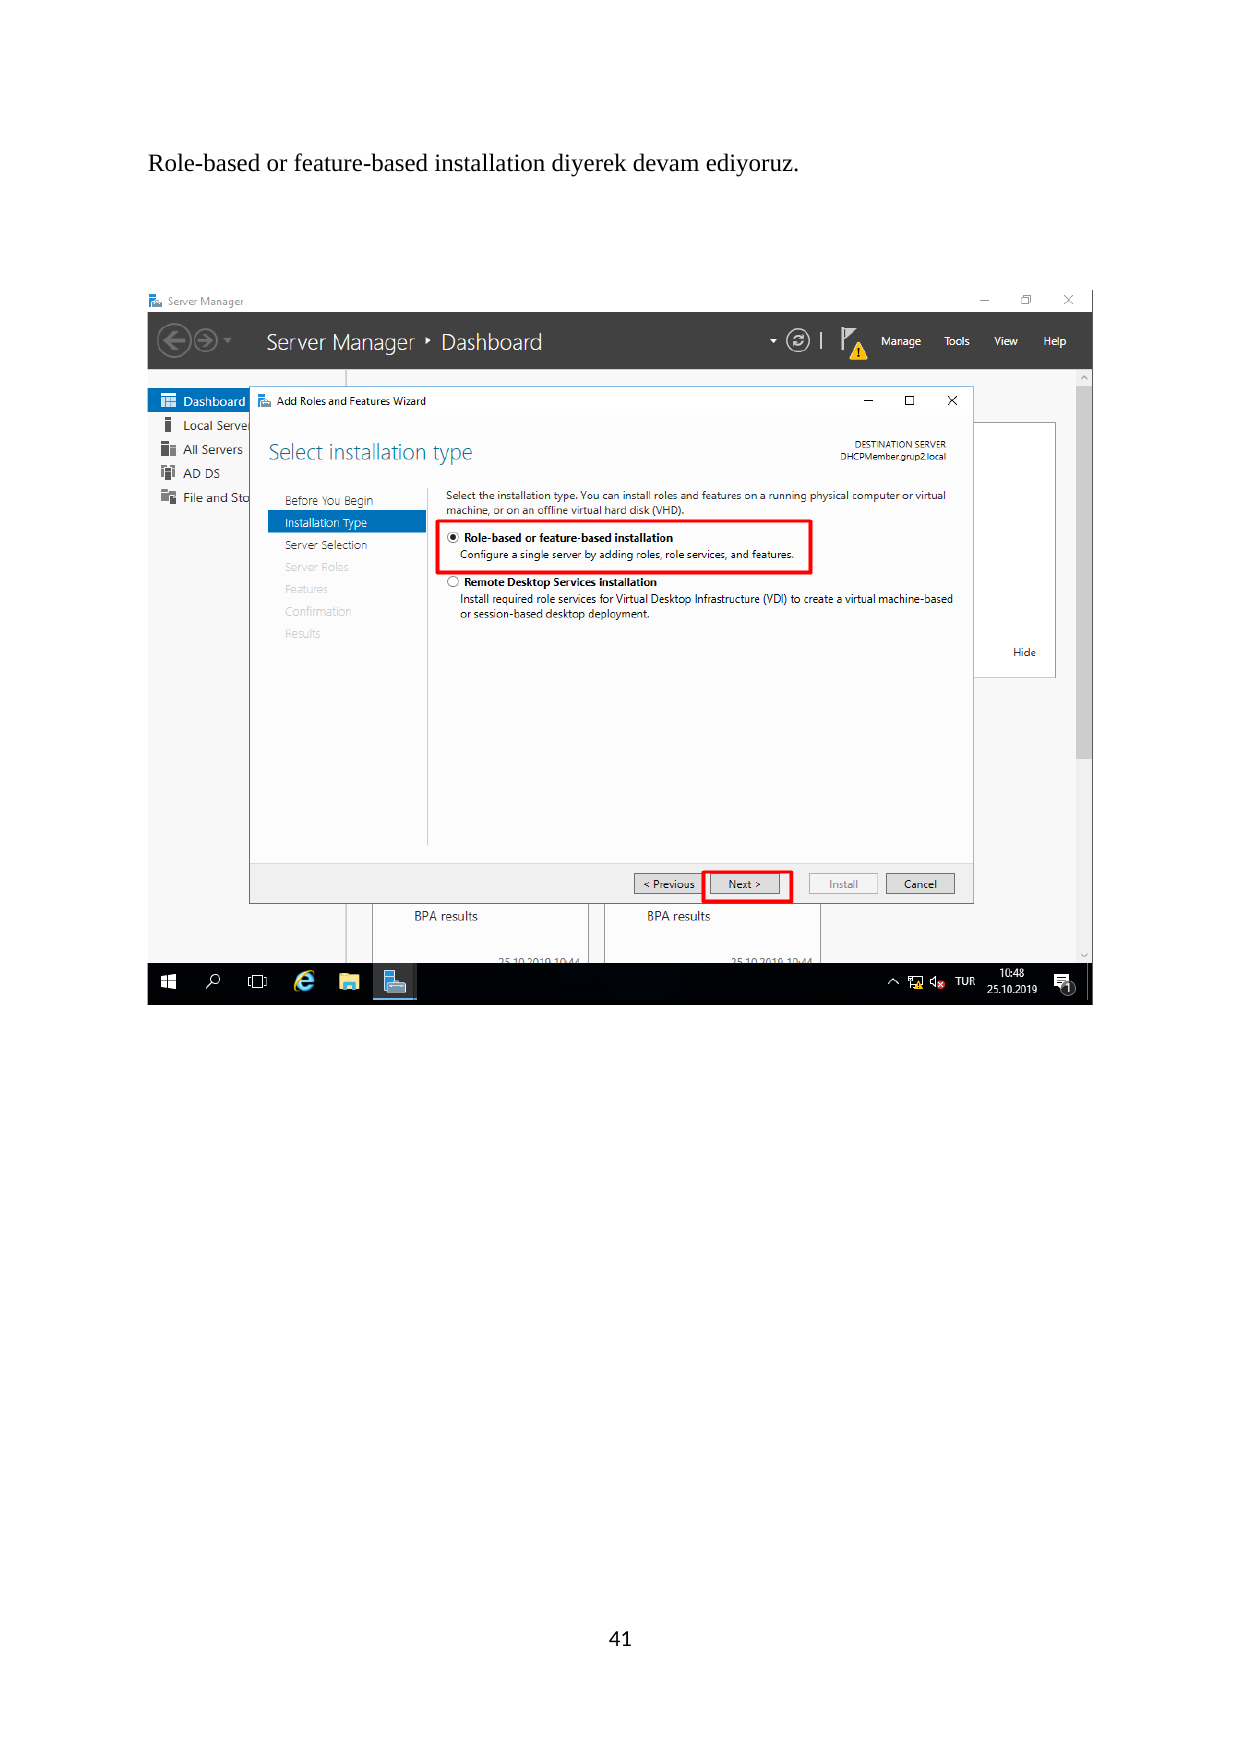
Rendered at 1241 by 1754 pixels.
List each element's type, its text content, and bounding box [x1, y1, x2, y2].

text Role-based or feature-based installation diyerek devam ediyoruz. [148, 148, 1093, 176]
picture [147, 290, 1093, 1005]
